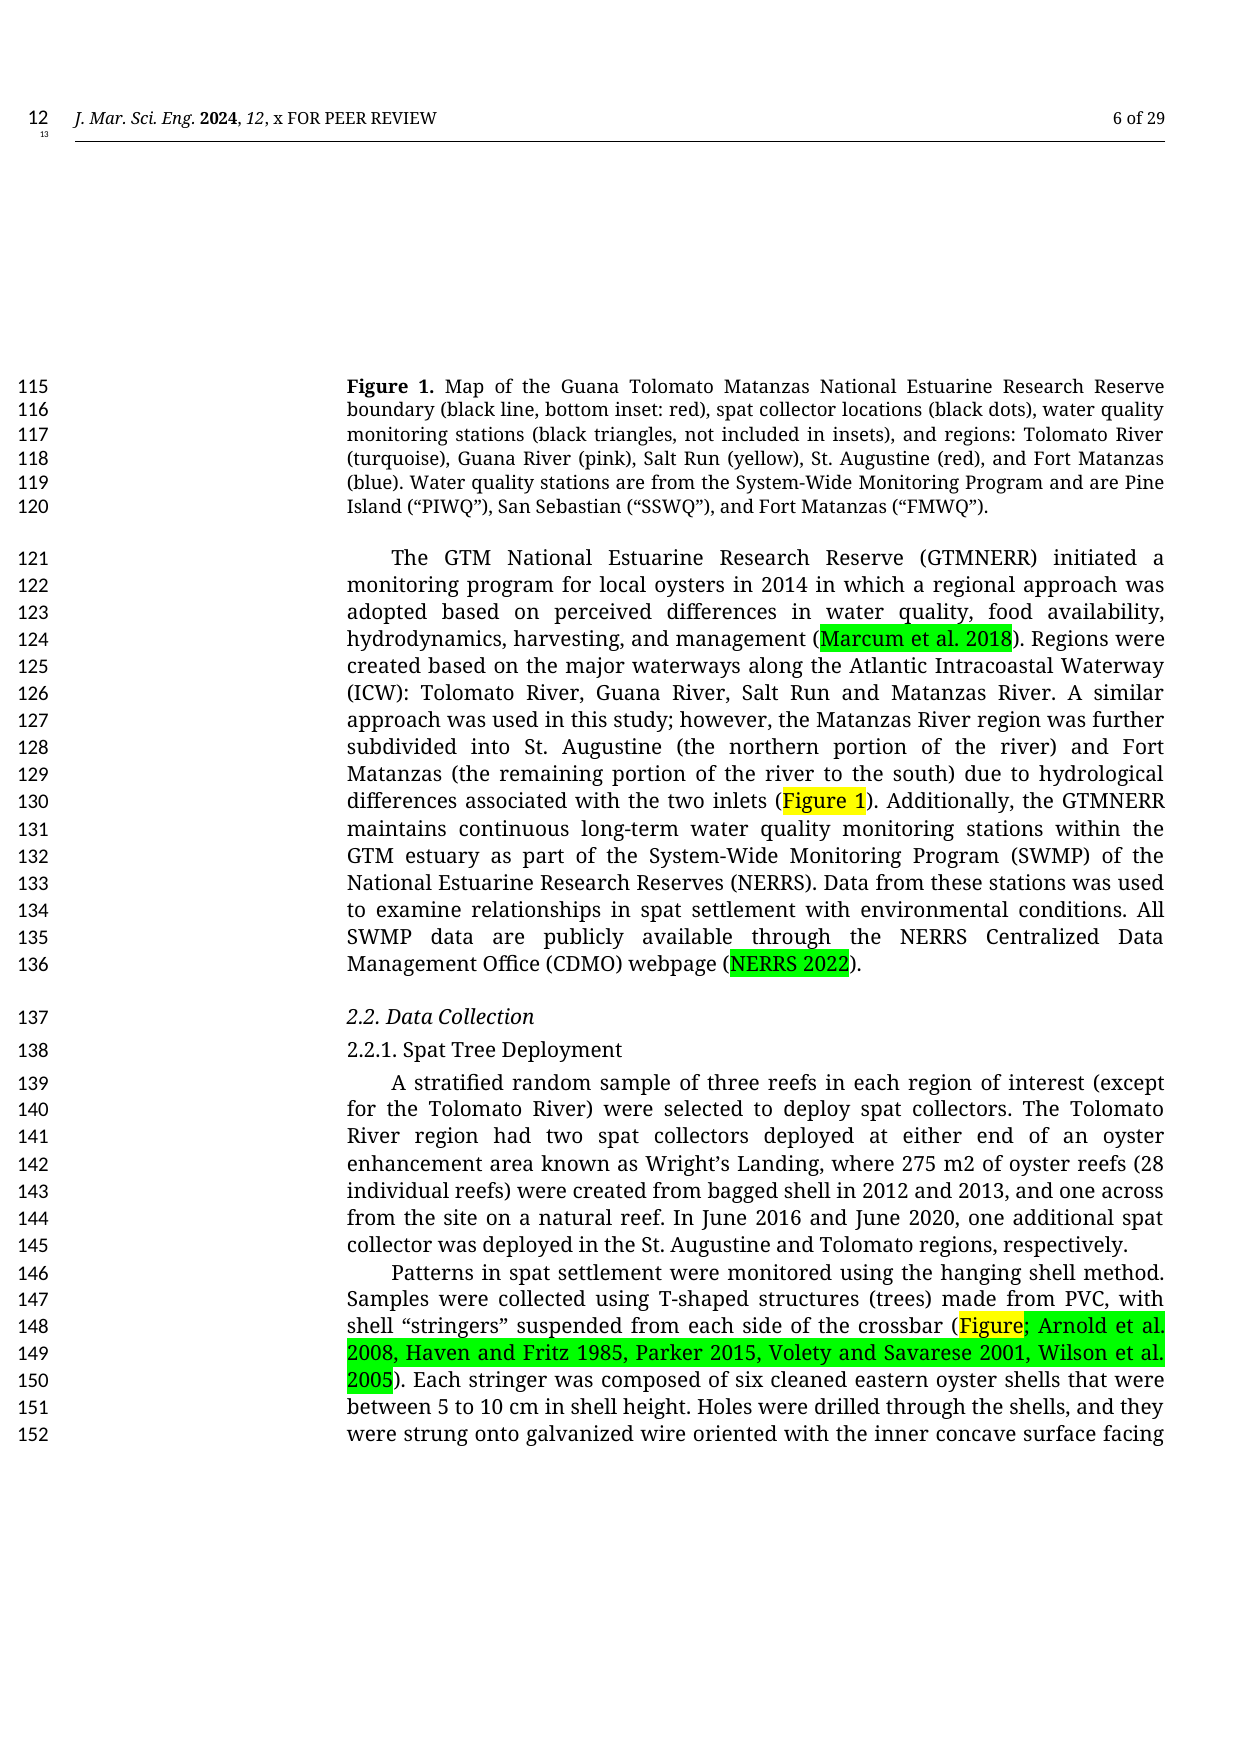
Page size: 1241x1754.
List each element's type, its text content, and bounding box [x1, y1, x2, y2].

text A stratified random sample of three reefs in each region of interest (except for the Tolomato River) were selected to deploy spat collectors. The Tolomato River region had two spat collectors deployed at either end of an oyster enhancement area known as Wright’s Landing, where 275 m2 of oyster reefs (28 individual reefs) were created from bagged shell in 2012 and 2013, and one across from the site on a natural reef. In June 2016 and June 2020, one additional spat collector was deployed in the St. Augustine and Tolomato regions, respectively. [347, 1069, 1165, 1258]
subtitle 2.2. Data Collection [347, 1002, 1165, 1029]
text Figure 1. Map of the Guana Tolomato Matanzas National Estuarine Research Reserve boundary (black line, bottom inset: red), spat collector locations (black dots), water quality monitoring stations (black triangles, not included in insets), and regions: Tolomato River (turquoise), Guana River (pink), Salt Run (yellow), St. Augustine (red), and Fort Matanzas (blue). Water quality stations are from the System-Wide Monitoring Program and are Pine Island (“PIWQ”), San Sebastian (“SSWQ”), and Fort Matanzas (“FMWQ”). [347, 374, 1165, 519]
text The GTM National Estuarine Research Reserve (GTMNERR) initiated a monitoring program for local oysters in 2014 in which a regional approach was adopted based on perceived differences in water quality, food availability, hydrodynamics, harvesting, and management (Marcum et al. 2018). Regions were created based on the major waterways along the Atlantic Intracoastal Waterway (ICW): Tolomato River, Guana River, Salt Run and Matanzas River. A similar approach was used in this study; however, the Matanzas River region was further subdivided into St. Augustine (the northern portion of the river) and Fort Matanzas (the remaining portion of the river to the south) due to hydrological differences associated with the two inlets (Figure 1). Additionally, the GTMNERR maintains continuous long-term water quality monitoring stations within the GTM estuary as part of the System-Wide Monitoring Program (SWMP) of the National Estuarine Research Reserves (NERRS). Data from these stations was used to examine relationships in spat settlement with environmental conditions. All SWMP data are publicly available through the NERRS Centralized Data Management Office (CDMO) webpage (NERRS 2022). [347, 544, 1165, 977]
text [347, 1367, 1165, 1448]
subtitle 2.2.1. Spat Tree Deployment [347, 1036, 1165, 1063]
